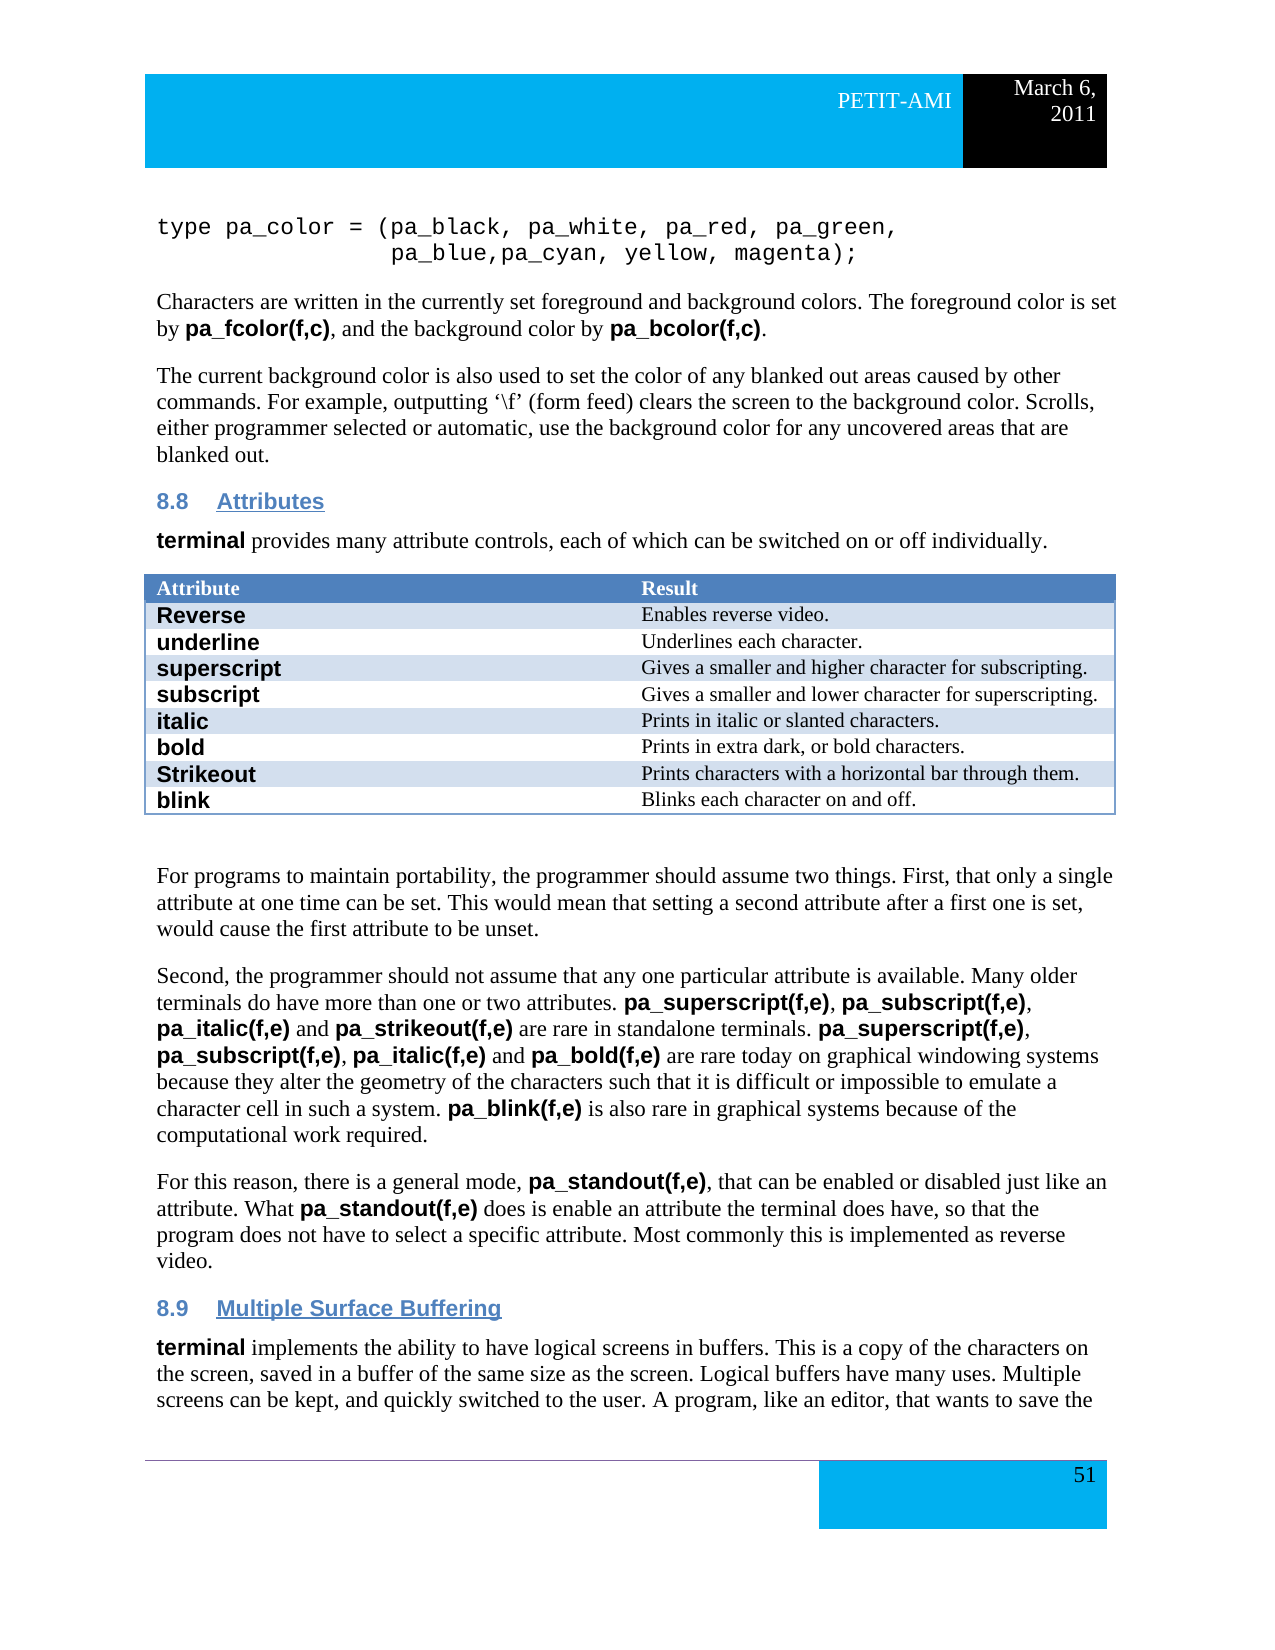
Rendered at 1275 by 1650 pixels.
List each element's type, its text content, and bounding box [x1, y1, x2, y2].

subtitle Attributes [156, 488, 1118, 514]
text Second, the programmer should not assume that any one particular attribute is available. Many older terminals do have more than one or two attributes. pa_superscript(f,e), pa_subscript(f,e), pa_italic(f,e) and pa_strikeout(f,e) are rare in standalone terminals. pa_superscript(f,e), pa_subscript(f,e), pa_italic(f,e) and pa_bold(f,e) are rare today on graphical windowing systems because they alter the geometry of the characters such that it is difficult or impossible to emulate a character cell in such a system. pa_blink(f,e) is also rare in graphical systems because of the computational work required. [156, 962, 1118, 1147]
text type pa_color = (pa_black, pa_white, pa_red, pa_green, pa_blue,pa_cyan, yellow, magenta); [156, 215, 1118, 267]
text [156, 1333, 1118, 1413]
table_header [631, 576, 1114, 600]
text Characters are written in the currently set foreground and background colors. The foreground color is set by pa_fcolor(f,c), and the background color by pa_bcolor(f,c). [156, 288, 1118, 341]
text The current background color is also used to set the color of any blanked out areas caused by other commands. For example, outputting ‘\f’ (form feed) clears the screen to the background color. Scrolls, either programmer selected or automatic, use the background color for any uncovered areas that are blanked out. [156, 362, 1118, 467]
text terminal provides many attribute controls, each of which can be switched on or off individually. [156, 527, 1118, 553]
text For programs to maintain portability, the programmer should assume two things. First, that only a single attribute at one time can be set. This would mean that setting a second attribute after a first one is set, would cause the first attribute to be unset. [156, 862, 1118, 942]
text For this reason, there is a general mode, pa_standout(f,e), that can be enabled or disabled just like an attribute. What pa_standout(f,e) does is enable an attribute the terminal does have, so that the program does not have to select a specific attribute. Most commonly this is implemented as reverse video. [156, 1168, 1118, 1274]
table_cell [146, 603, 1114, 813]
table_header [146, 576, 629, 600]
subtitle Multiple Surface Buffering [156, 1294, 1118, 1321]
